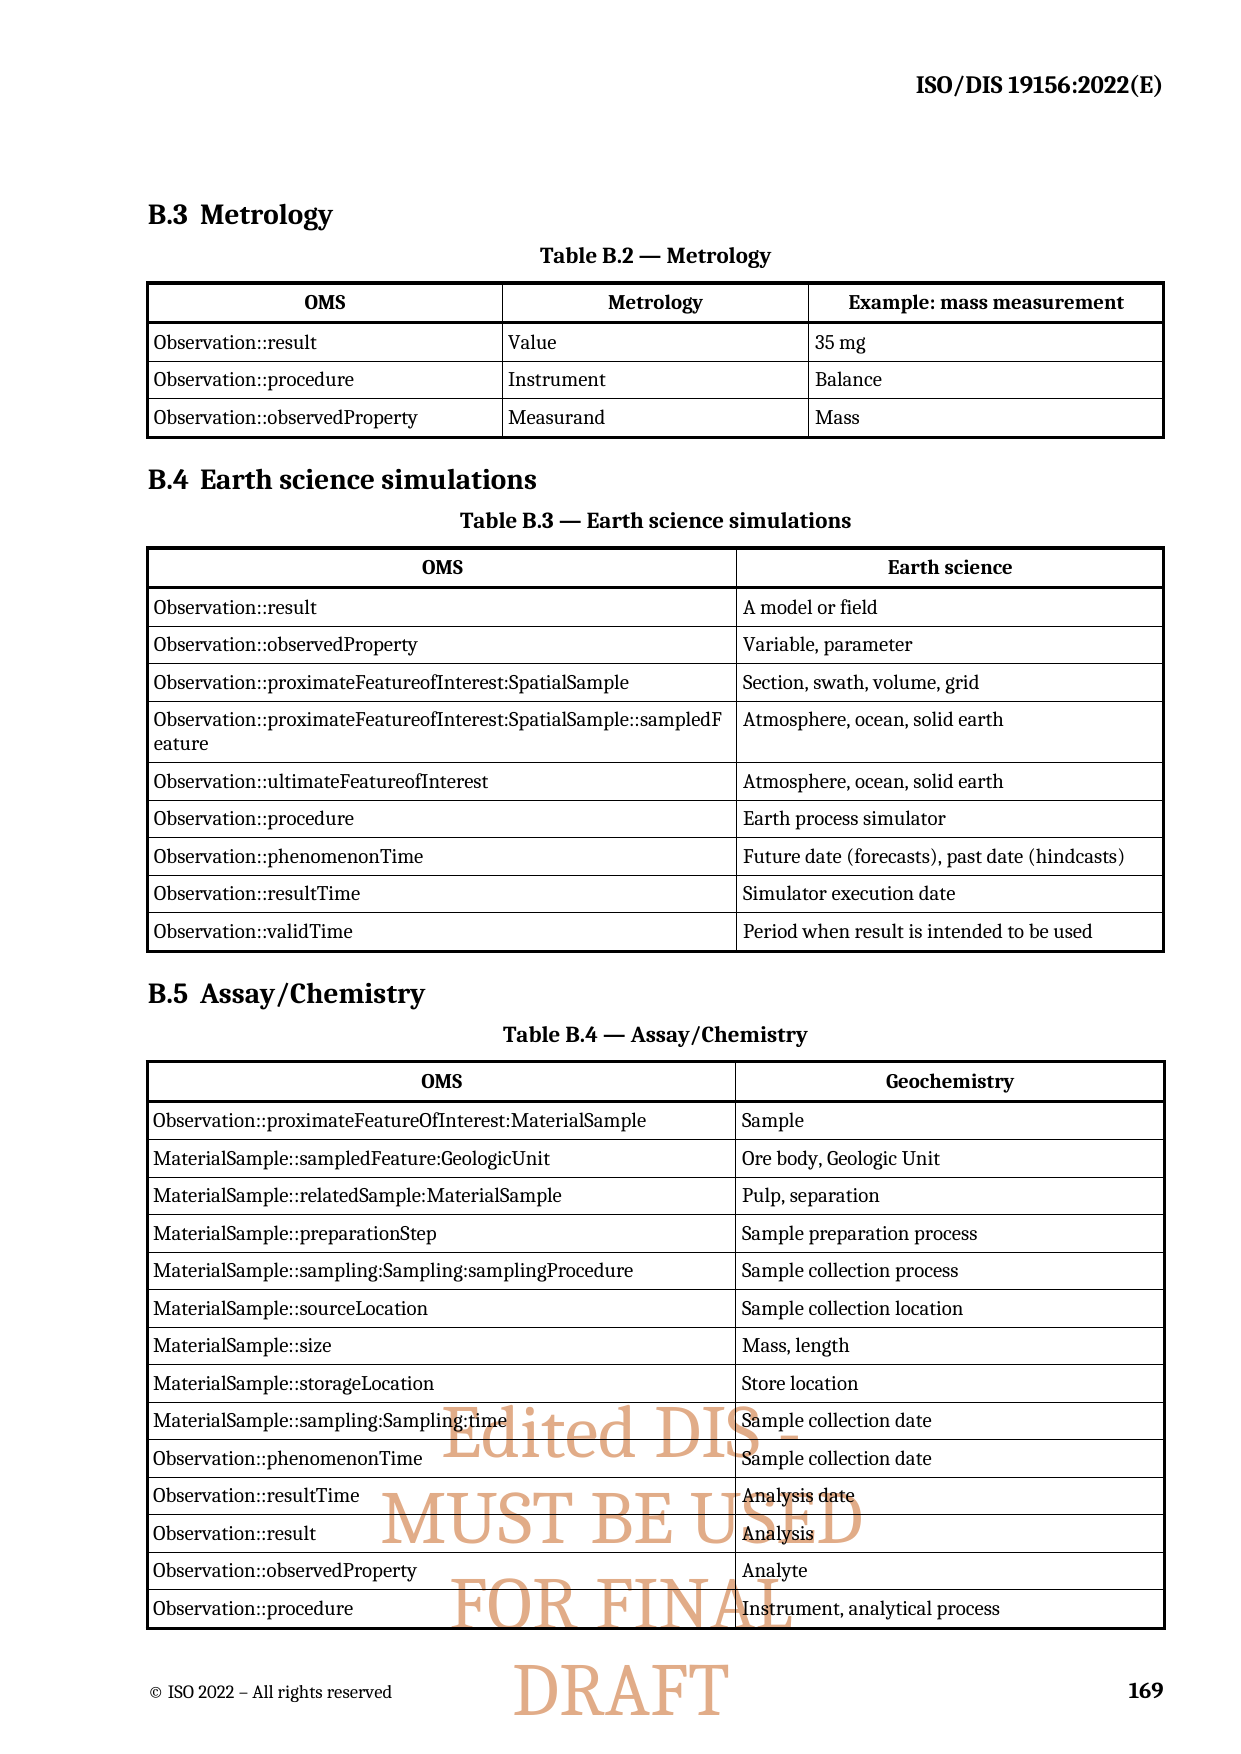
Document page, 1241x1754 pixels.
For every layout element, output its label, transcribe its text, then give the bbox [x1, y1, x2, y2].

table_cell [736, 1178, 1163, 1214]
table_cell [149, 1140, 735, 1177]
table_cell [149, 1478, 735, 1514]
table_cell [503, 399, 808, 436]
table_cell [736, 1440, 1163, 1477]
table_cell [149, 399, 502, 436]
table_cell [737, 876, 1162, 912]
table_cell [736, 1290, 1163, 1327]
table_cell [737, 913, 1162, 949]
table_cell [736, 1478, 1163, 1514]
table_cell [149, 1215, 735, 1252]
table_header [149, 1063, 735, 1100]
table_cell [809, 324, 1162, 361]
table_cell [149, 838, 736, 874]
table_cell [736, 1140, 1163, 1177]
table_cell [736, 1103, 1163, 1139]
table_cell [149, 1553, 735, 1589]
title Table B.2 — Metrology [148, 243, 1163, 269]
text Earth science simulations [148, 467, 1163, 495]
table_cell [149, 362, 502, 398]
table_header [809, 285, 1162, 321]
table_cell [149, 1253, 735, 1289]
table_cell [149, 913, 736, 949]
text Metrology [148, 202, 1163, 230]
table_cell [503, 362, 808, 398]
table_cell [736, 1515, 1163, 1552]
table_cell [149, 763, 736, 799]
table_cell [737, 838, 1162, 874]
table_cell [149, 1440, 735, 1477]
text Assay/Chemistry [148, 981, 1163, 1009]
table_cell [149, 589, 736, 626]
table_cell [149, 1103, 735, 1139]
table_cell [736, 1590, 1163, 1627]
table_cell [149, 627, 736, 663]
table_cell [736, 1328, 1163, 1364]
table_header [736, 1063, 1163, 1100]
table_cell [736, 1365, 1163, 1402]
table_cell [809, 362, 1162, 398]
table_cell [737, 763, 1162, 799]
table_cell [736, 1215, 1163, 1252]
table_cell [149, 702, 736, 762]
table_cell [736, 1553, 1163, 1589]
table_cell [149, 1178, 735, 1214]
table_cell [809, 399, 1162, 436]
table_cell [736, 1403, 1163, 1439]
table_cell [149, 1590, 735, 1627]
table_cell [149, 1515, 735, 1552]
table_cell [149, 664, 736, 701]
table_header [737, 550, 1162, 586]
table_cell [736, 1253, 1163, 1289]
title Table B.4 — Assay/Chemistry [148, 1021, 1163, 1048]
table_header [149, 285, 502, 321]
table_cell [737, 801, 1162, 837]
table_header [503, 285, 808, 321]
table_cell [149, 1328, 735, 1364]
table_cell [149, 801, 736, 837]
title Table B.3 — Earth science simulations [148, 507, 1163, 534]
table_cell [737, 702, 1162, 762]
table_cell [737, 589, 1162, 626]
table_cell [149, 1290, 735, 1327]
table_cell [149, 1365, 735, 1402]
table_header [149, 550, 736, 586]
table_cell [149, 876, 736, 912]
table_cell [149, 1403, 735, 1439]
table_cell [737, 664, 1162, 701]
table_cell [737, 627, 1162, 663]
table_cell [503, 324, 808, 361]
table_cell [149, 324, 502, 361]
